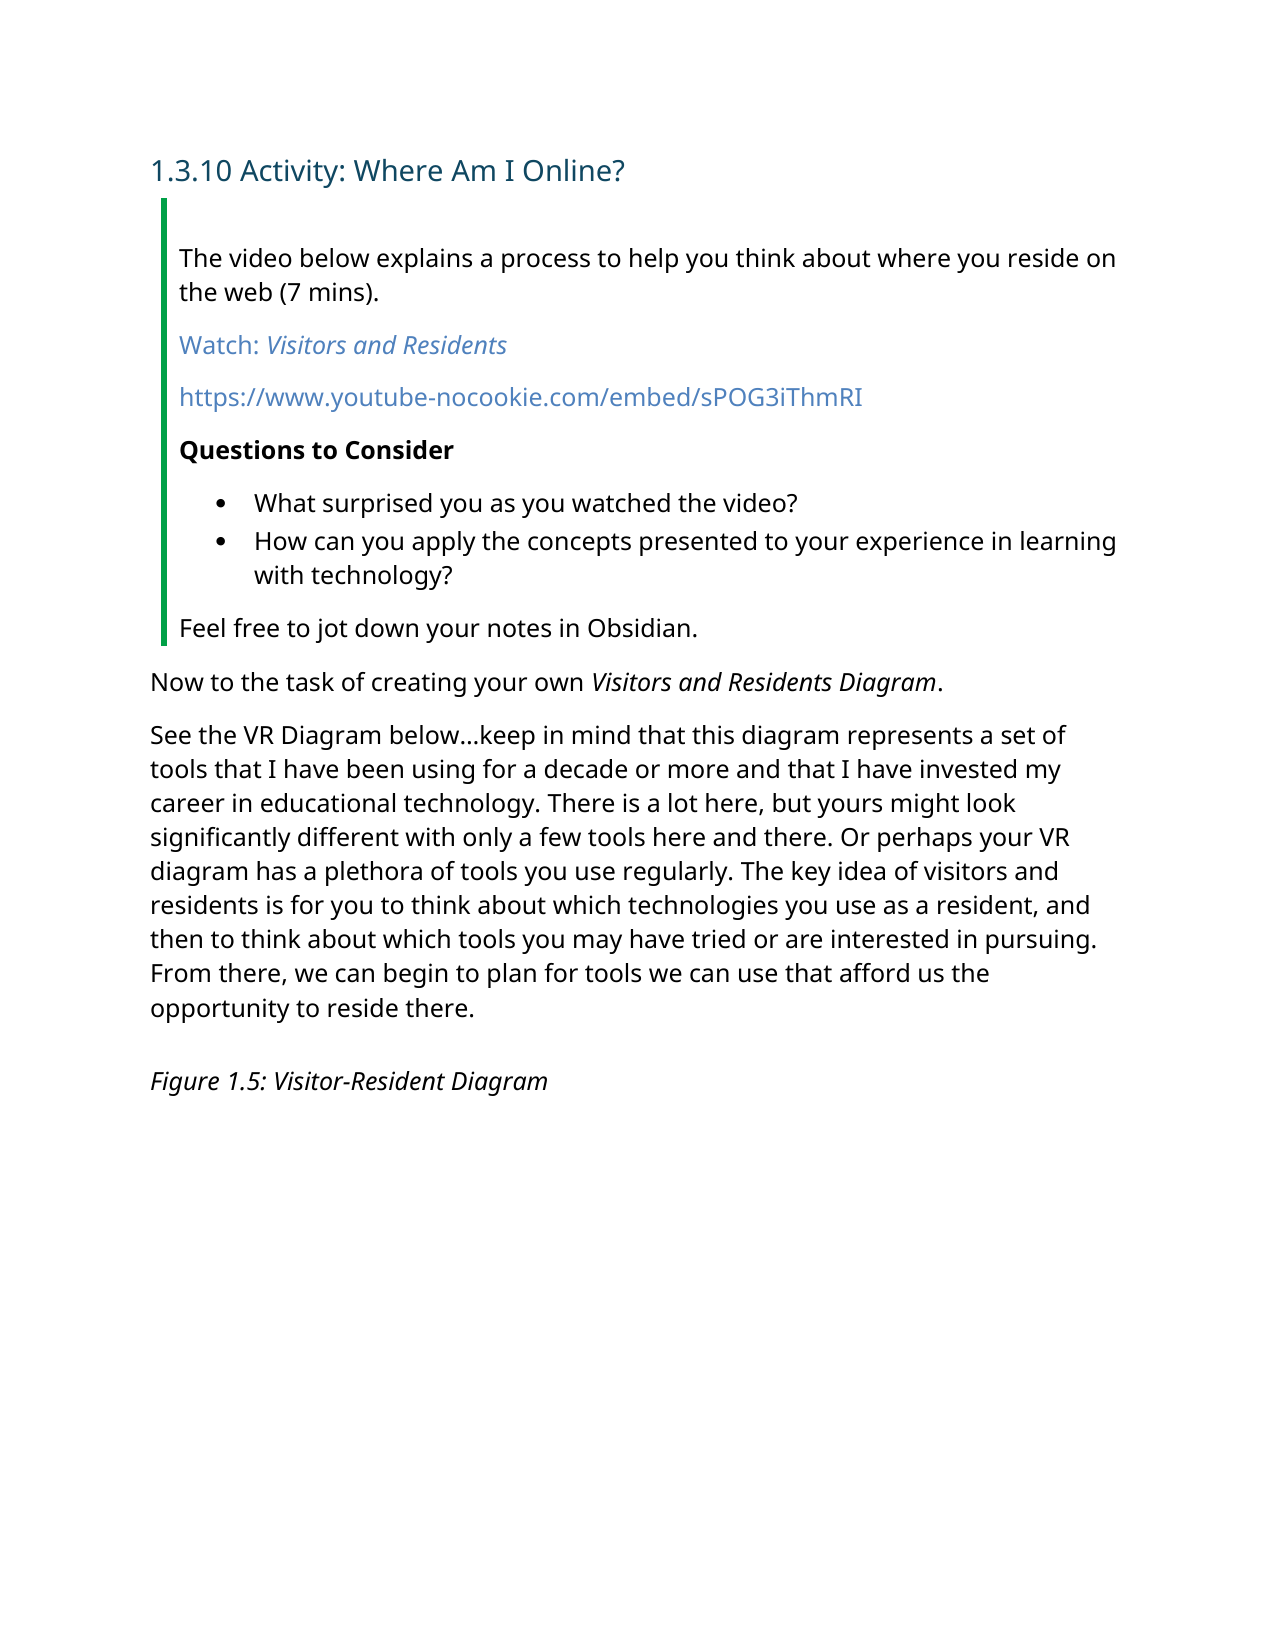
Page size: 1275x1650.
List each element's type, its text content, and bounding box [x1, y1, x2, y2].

table_header The video below explains a process to help you think about where you reside on the web (7 mins). Watch: Visitors and Residents https://www.youtube-nocookie.com/embed/sPOG3iThmRI Questions to Consider What surprised you as you watched the video? How can you apply the concepts presented to your experience in learning with technology? Feel free to jot down your notes in Obsidian. [167, 198, 1139, 646]
text See the VR Diagram below…keep in mind that this diagram represents a set of tools that I have been using for a decade or more and that I have invested my career in educational technology. There is a lot here, but yours might look significantly different with only a few tools here and there. Or perhaps your VR diagram has a plethora of tools you use regularly. The key idea of visitors and residents is for you to think about which technologies you use as a resident, and then to think about which tools you may have tried or are interested in pursuing. From there, we can begin to plan for tools we can use that afford us the opportunity to reside there. [150, 718, 1125, 1024]
text Now to the task of creating your own Visitors and Residents Diagram. [150, 665, 1125, 699]
subtitle 1.3.10 Activity: Where Am I Online? [150, 150, 1125, 190]
table_header Figure 1.5: Visitor-Resident Diagram [139, 1043, 1114, 1110]
